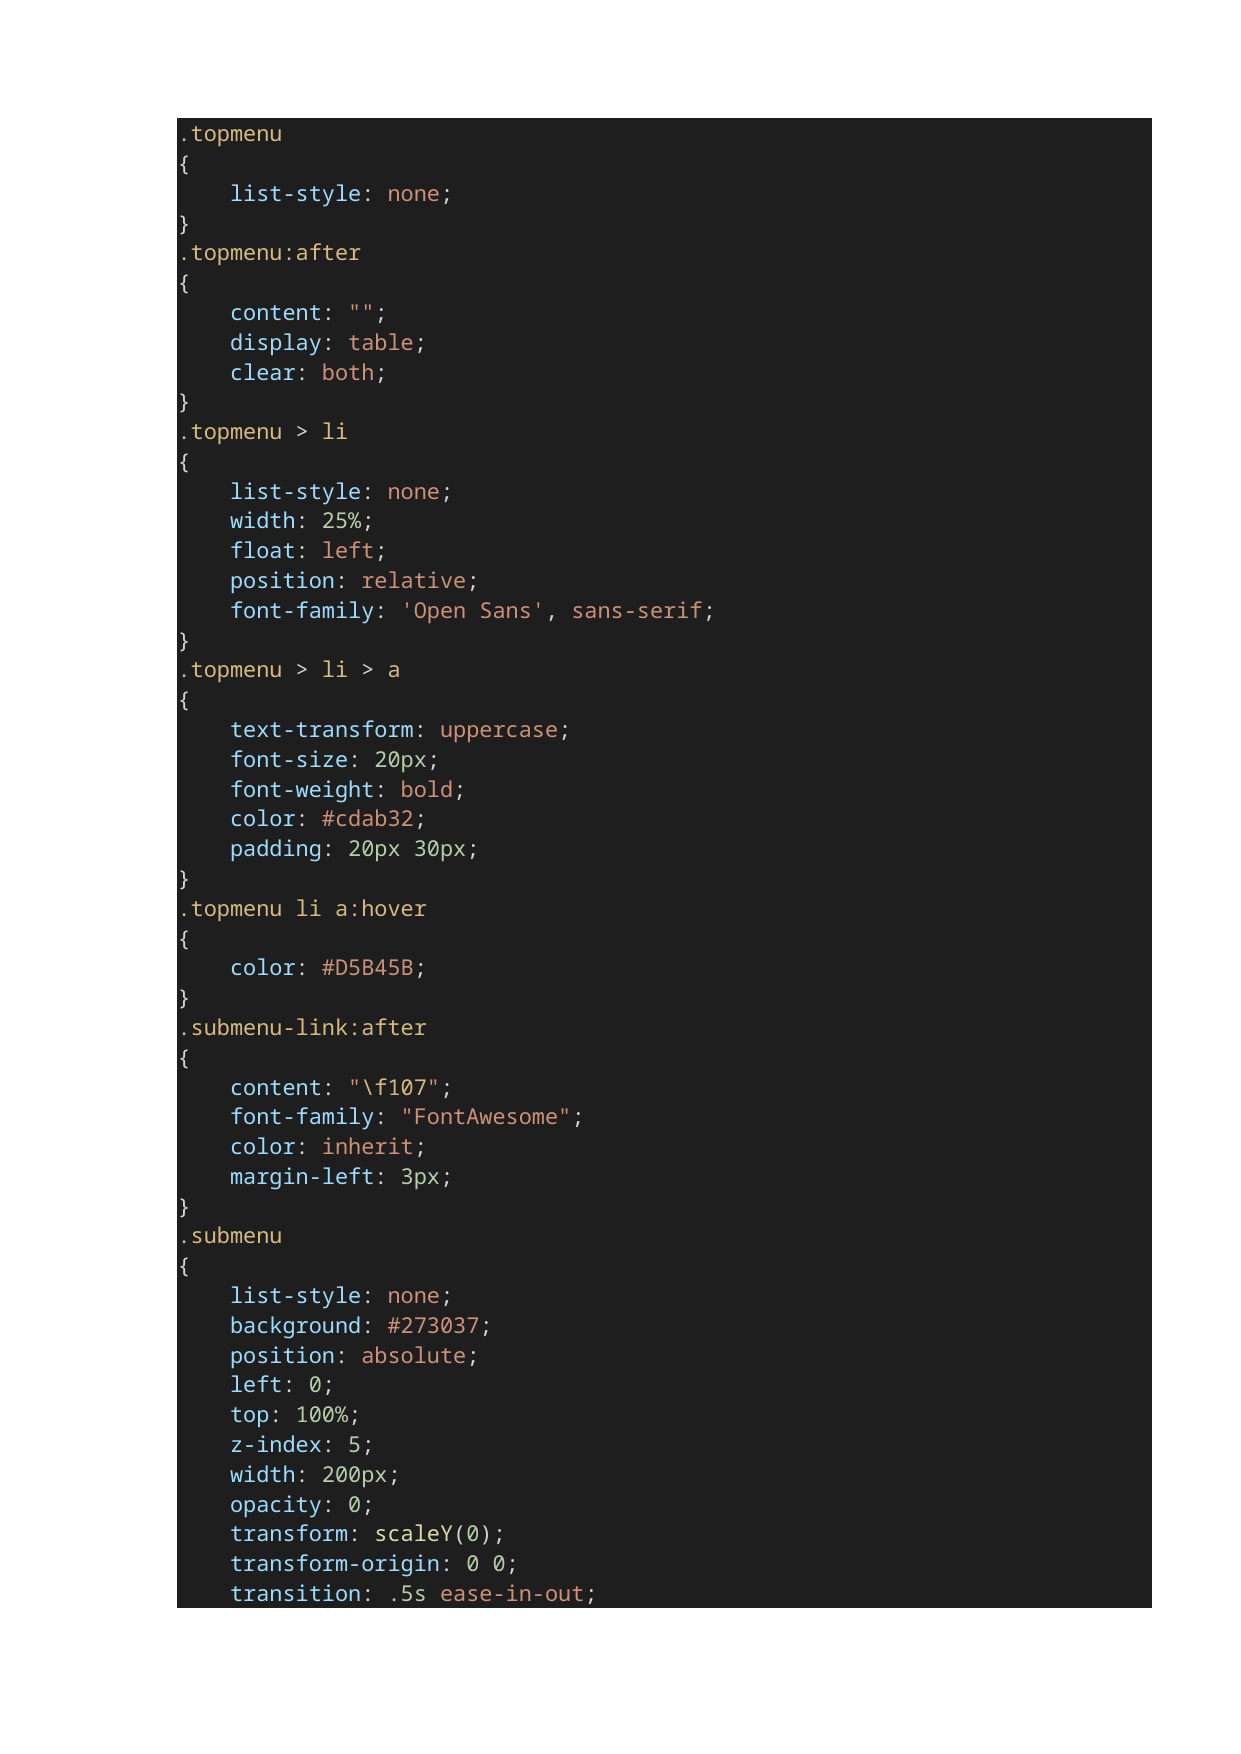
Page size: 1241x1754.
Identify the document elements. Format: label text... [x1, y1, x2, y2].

text list-style: none; [177, 1280, 1152, 1310]
text top: 100%; [177, 1399, 1152, 1429]
text .submenu [177, 1220, 1152, 1250]
text transition: .5s ease-in-out; [177, 1578, 1152, 1608]
text color: #D5B45B; [177, 952, 1152, 982]
text position: relative; [177, 565, 1152, 595]
text .topmenu li a:hover [177, 893, 1152, 922]
text clear: both; [177, 356, 1152, 386]
text left: 0; [177, 1369, 1152, 1399]
text width: 200px; [177, 1459, 1152, 1488]
text z-index: 5; [177, 1429, 1152, 1459]
text font-family: 'Open Sans', sans-serif; [177, 595, 1152, 624]
text { [177, 1250, 1152, 1280]
text { [177, 922, 1152, 952]
text list-style: none; [177, 178, 1152, 207]
text display: table; [177, 327, 1152, 356]
text color: inherit; [177, 1131, 1152, 1161]
text float: left; [177, 535, 1152, 565]
text font-size: 20px; [177, 744, 1152, 773]
text { [177, 148, 1152, 178]
text content: "\f107"; [177, 1071, 1152, 1101]
text background: #273037; [177, 1310, 1152, 1339]
text } [177, 386, 1152, 416]
text } [177, 624, 1152, 654]
text { [177, 1042, 1152, 1071]
text .topmenu [177, 118, 1152, 148]
text position: absolute; [177, 1339, 1152, 1369]
text font-weight: bold; [177, 773, 1152, 803]
text padding: 20px 30px; [177, 833, 1152, 863]
text } [177, 207, 1152, 237]
text margin-left: 3px; [177, 1161, 1152, 1191]
text content: ""; [177, 297, 1152, 327]
text .submenu-link:after [177, 1012, 1152, 1042]
text } [177, 1191, 1152, 1220]
text .topmenu > li [177, 416, 1152, 446]
text { [177, 446, 1152, 476]
text transform-origin: 0 0; [177, 1548, 1152, 1578]
text } [177, 982, 1152, 1012]
text { [177, 267, 1152, 297]
text .topmenu:after [177, 237, 1152, 267]
text list-style: none; [177, 476, 1152, 505]
text .topmenu > li > a [177, 654, 1152, 684]
text font-family: "FontAwesome"; [177, 1101, 1152, 1131]
text { [177, 684, 1152, 714]
text transform: scaleY(0); [177, 1518, 1152, 1548]
text opacity: 0; [177, 1488, 1152, 1518]
text } [177, 863, 1152, 893]
text width: 25%; [177, 505, 1152, 535]
text text-transform: uppercase; [177, 714, 1152, 744]
text color: #cdab32; [177, 803, 1152, 833]
